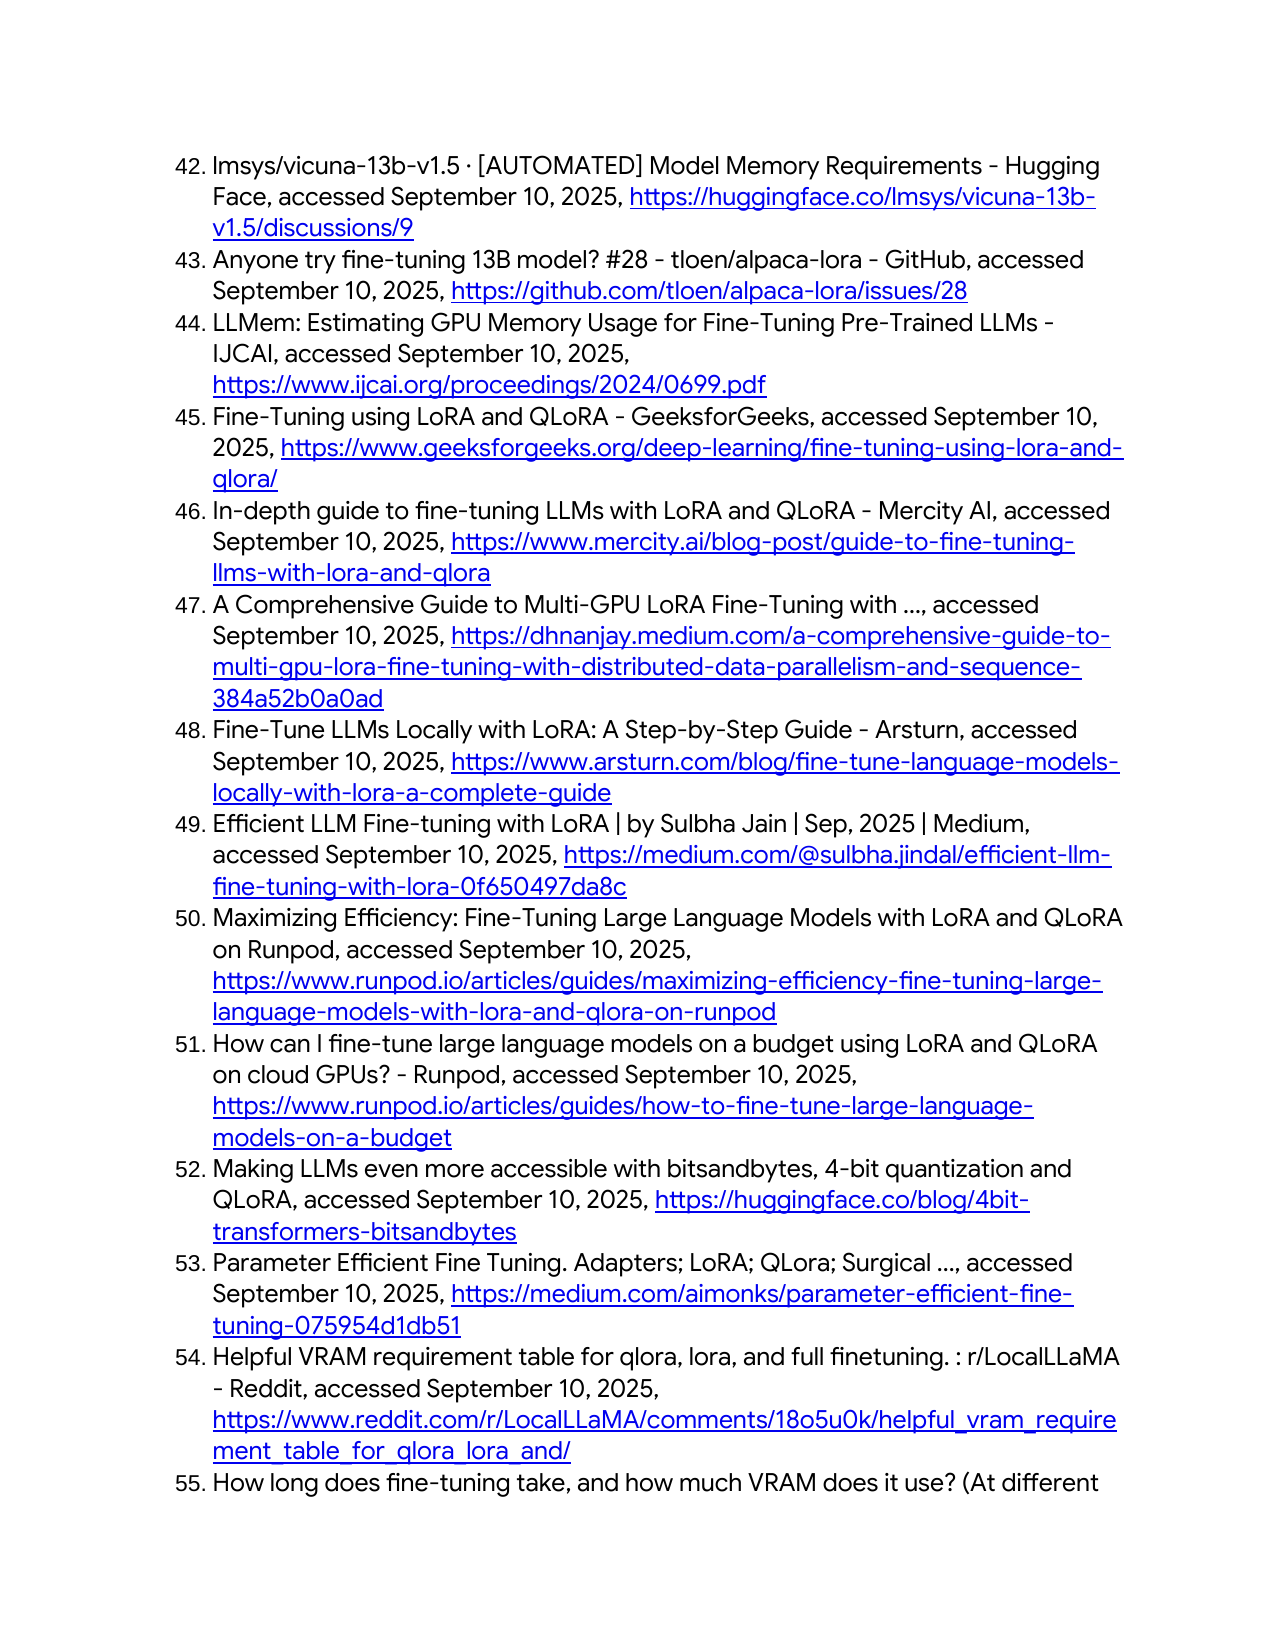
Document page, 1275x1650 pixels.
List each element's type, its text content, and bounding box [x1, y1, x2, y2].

list A Comprehensive Guide to Multi-GPU LoRA Fine-Tuning with ..., accessed September 10, 2025, https://dhnanjay.medium.com/a-comprehensive-guide-to-multi-gpu-lora-fine-tuning-with-distributed-data-parallelism-and-sequence-384a52b0a0ad [175, 589, 1125, 714]
list Parameter Efficient Fine Tuning. Adapters; LoRA; QLora; Surgical ..., accessed September 10, 2025, https://medium.com/aimonks/parameter-efficient-fine-tuning-075954d1db51 [175, 1247, 1125, 1341]
list How can I fine-tune large language models on a budget using LoRA and QLoRA on cloud GPUs? - Runpod, accessed September 10, 2025, https://www.runpod.io/articles/guides/how-to-fine-tune-large-language-models-on-a-budget [175, 1028, 1125, 1153]
list Helpful VRAM requirement table for qlora, lora, and full finetuning. : r/LocalLLaMA - Reddit, accessed September 10, 2025, https://www.reddit.com/r/LocalLLaMA/comments/18o5u0k/helpful_vram_requirement_table_for_qlora_lora_and/ [175, 1341, 1125, 1467]
list lmsys/vicuna-13b-v1.5 · [AUTOMATED] Model Memory Requirements - Hugging Face, accessed September 10, 2025, https://huggingface.co/lmsys/vicuna-13b-v1.5/discussions/9 [175, 150, 1125, 244]
list Efficient LLM Fine-tuning with LoRA | by Sulbha Jain | Sep, 2025 | Medium, accessed September 10, 2025, https://medium.com/@sulbha.jindal/efficient-llm-fine-tuning-with-lora-0f650497da8c [175, 808, 1125, 902]
list Fine-Tune LLMs Locally with LoRA: A Step-by-Step Guide - Arsturn, accessed September 10, 2025, https://www.arsturn.com/blog/fine-tune-language-models-locally-with-lora-a-complete-guide [175, 714, 1125, 808]
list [175, 1467, 1125, 1498]
list Fine-Tuning using LoRA and QLoRA - GeeksforGeeks, accessed September 10, 2025, https://www.geeksforgeeks.org/deep-learning/fine-tuning-using-lora-and-qlora/ [175, 401, 1125, 495]
list Maximizing Efficiency: Fine‑Tuning Large Language Models with LoRA and QLoRA on Runpod, accessed September 10, 2025, https://www.runpod.io/articles/guides/maximizing-efficiency-fine-tuning-large-language-models-with-lora-and-qlora-on-runpod [175, 902, 1125, 1028]
list LLMem: Estimating GPU Memory Usage for Fine-Tuning Pre-Trained LLMs - IJCAI, accessed September 10, 2025, https://www.ijcai.org/proceedings/2024/0699.pdf [175, 307, 1125, 401]
list Anyone try fine-tuning 13B model? #28 - tloen/alpaca-lora - GitHub, accessed September 10, 2025, https://github.com/tloen/alpaca-lora/issues/28 [175, 244, 1125, 307]
list Making LLMs even more accessible with bitsandbytes, 4-bit quantization and QLoRA, accessed September 10, 2025, https://huggingface.co/blog/4bit-transformers-bitsandbytes [175, 1153, 1125, 1247]
list In-depth guide to fine-tuning LLMs with LoRA and QLoRA - Mercity AI, accessed September 10, 2025, https://www.mercity.ai/blog-post/guide-to-fine-tuning-llms-with-lora-and-qlora [175, 495, 1125, 589]
